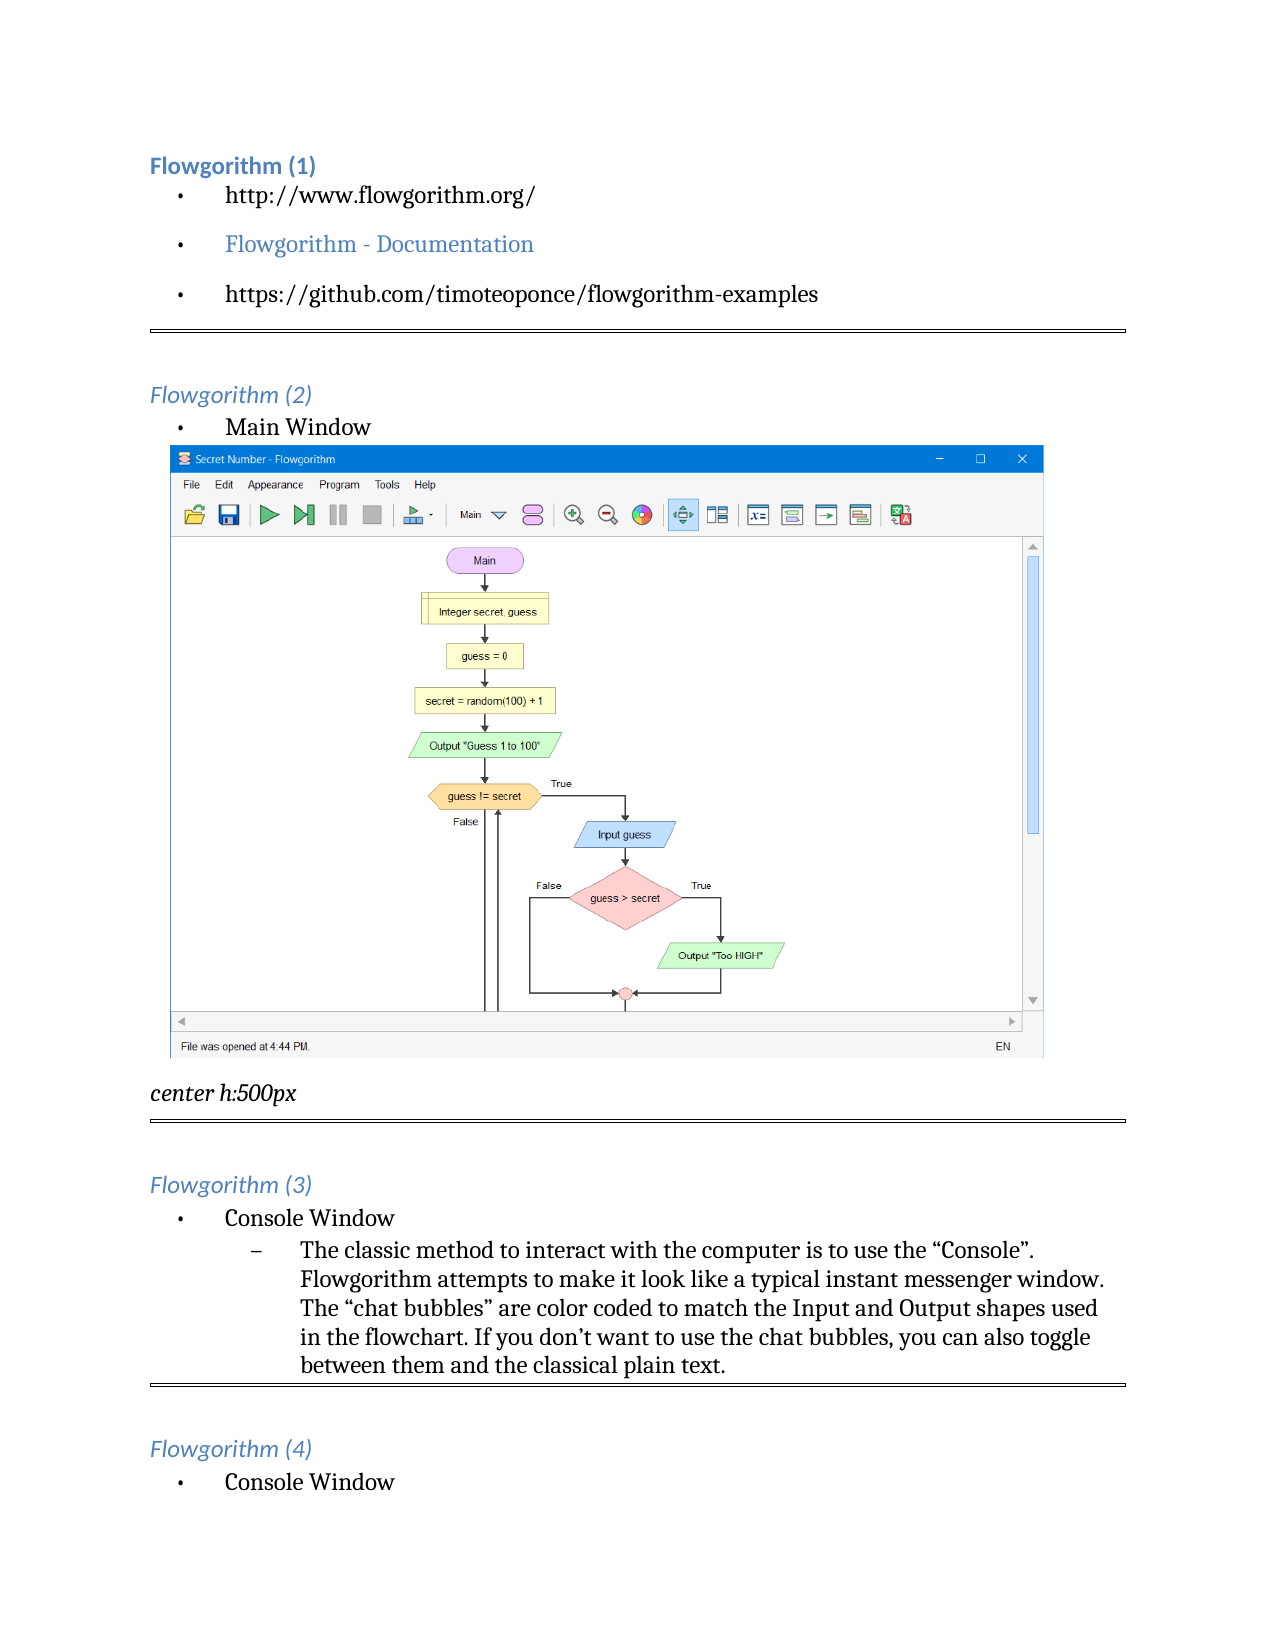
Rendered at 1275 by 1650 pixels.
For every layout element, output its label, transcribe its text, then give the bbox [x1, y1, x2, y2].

subtitle Flowgorithm (3) [150, 1169, 1125, 1200]
list https://github.com/timoteoponce/flowgorithm-examples [175, 280, 1125, 308]
list Main Window [175, 413, 1125, 442]
subtitle Flowgorithm (2) [150, 379, 1125, 409]
subtitle Flowgorithm (4) [150, 1433, 1125, 1464]
subtitle Flowgorithm (1) [150, 150, 1125, 181]
text center h:500px [150, 1078, 1125, 1107]
list Console Window [175, 1204, 1125, 1232]
picture [168, 445, 1044, 1058]
list Console Window [175, 1467, 1125, 1496]
list Flowgorithm - Documentation [175, 230, 1125, 259]
list http://www.flowgorithm.org/ [175, 181, 1125, 209]
list The classic method to interact with the computer is to use the “Console”. Flowgorithm attempts to make it look like a typical instant messenger window. The “chat bubbles” are color coded to match the Input and Output shapes used in the flowchart. If you don’t want to use the chat bubbles, you can also toggle between them and the classical plain text. [250, 1236, 1125, 1380]
